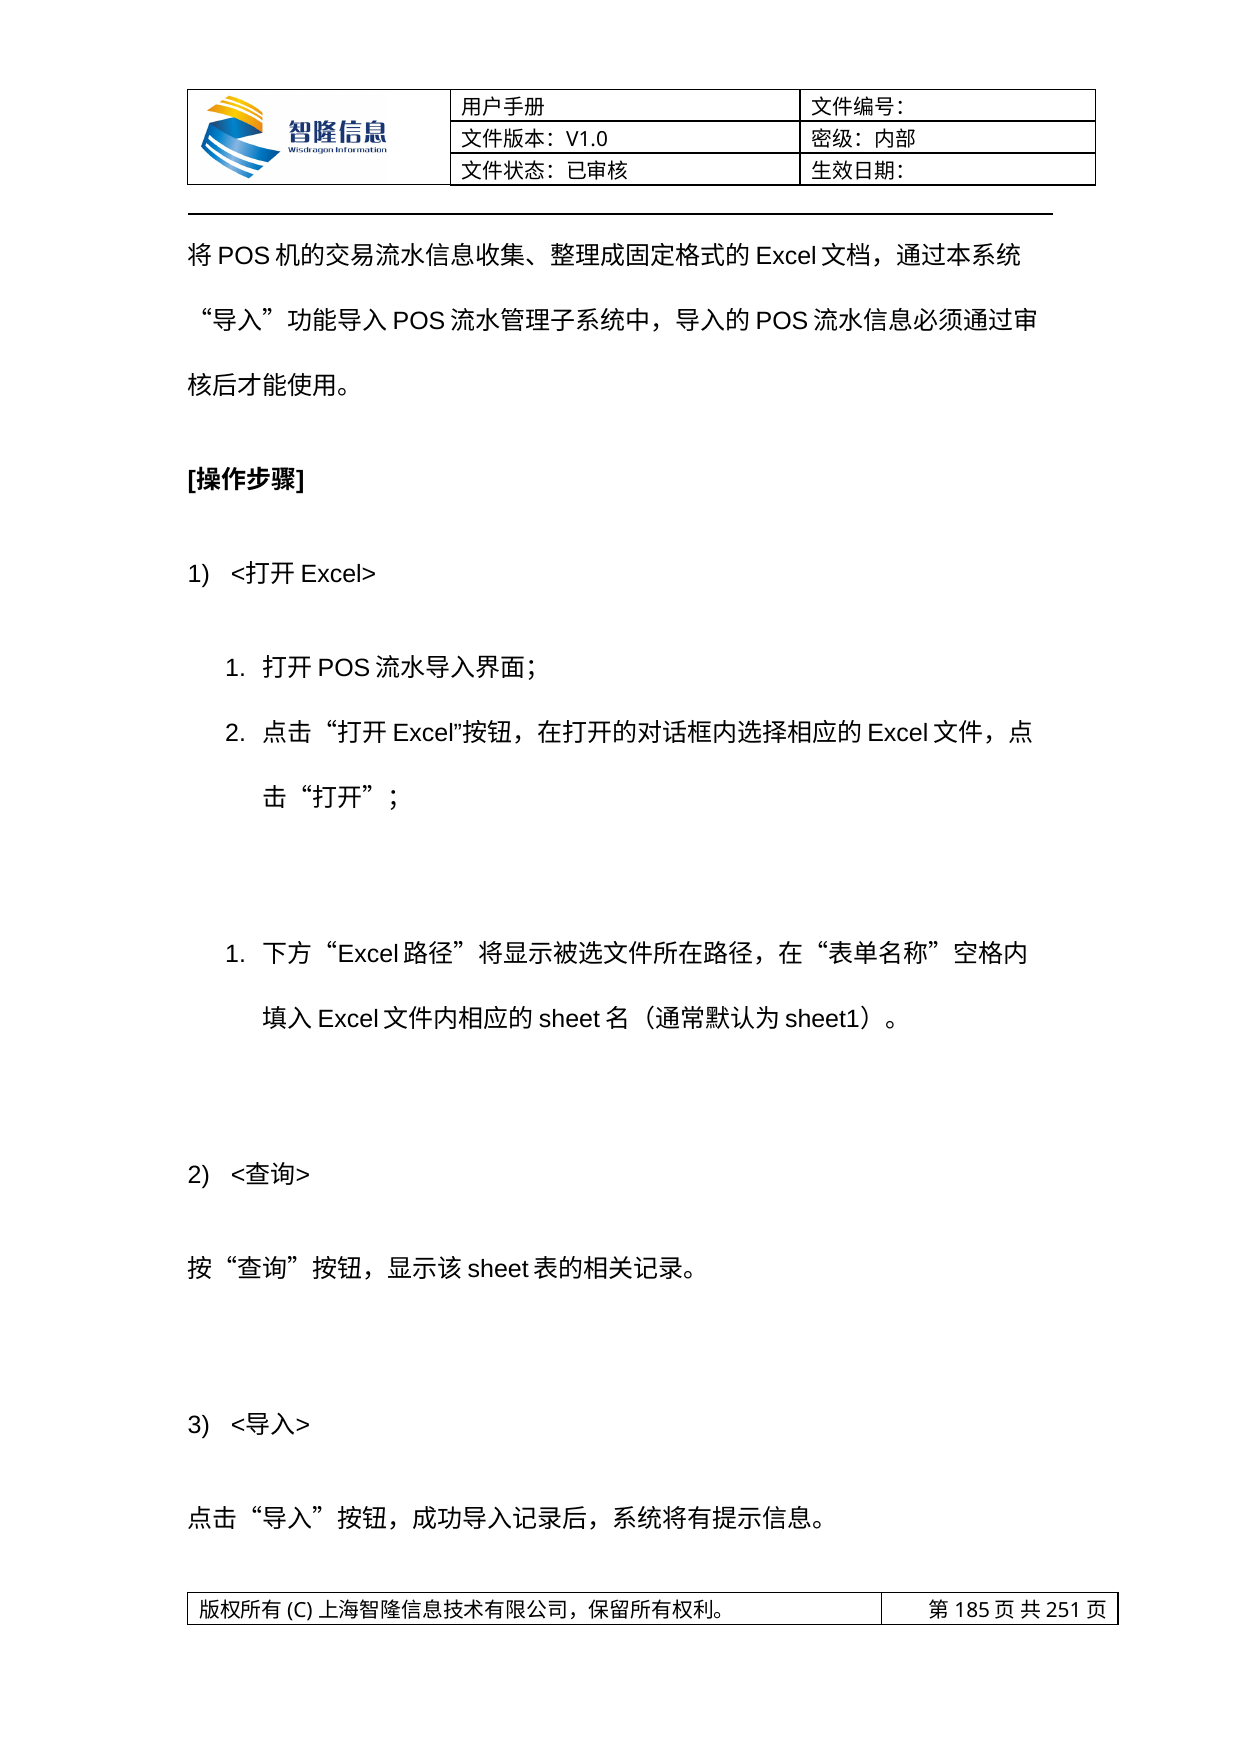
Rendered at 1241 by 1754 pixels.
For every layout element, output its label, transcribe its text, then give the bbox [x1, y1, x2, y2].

picture [198, 91, 388, 183]
text 将POS机的交易流水信息收集、整理成固定格式的Excel文档，通过本系统“导入”功能导入POS流水管理子系统中，导入的POS流水信息必须通过审核后才能使用。 [187, 221, 1053, 416]
text [操作步骤] [187, 445, 1053, 510]
text 点击“导入”按钮，成功导入记录后，系统将有提示信息。 [187, 1484, 1053, 1549]
text 2) <查询> [187, 1140, 1053, 1205]
text 按“查询”按钮，显示该sheet表的相关记录。 [187, 1234, 1053, 1299]
text 1) <打开Excel> [187, 539, 1053, 604]
list 打开POS流水导入界面； [225, 633, 1053, 698]
text 3) <导入> [187, 1390, 1053, 1455]
list 点击“打开Excel”按钮，在打开的对话框内选择相应的Excel文件，点击“打开”； [225, 698, 1053, 828]
list 下方“Excel路径”将显示被选文件所在路径，在“表单名称”空格内填入Excel文件内相应的sheet名（通常默认为sheet1）。 [225, 919, 1053, 1049]
